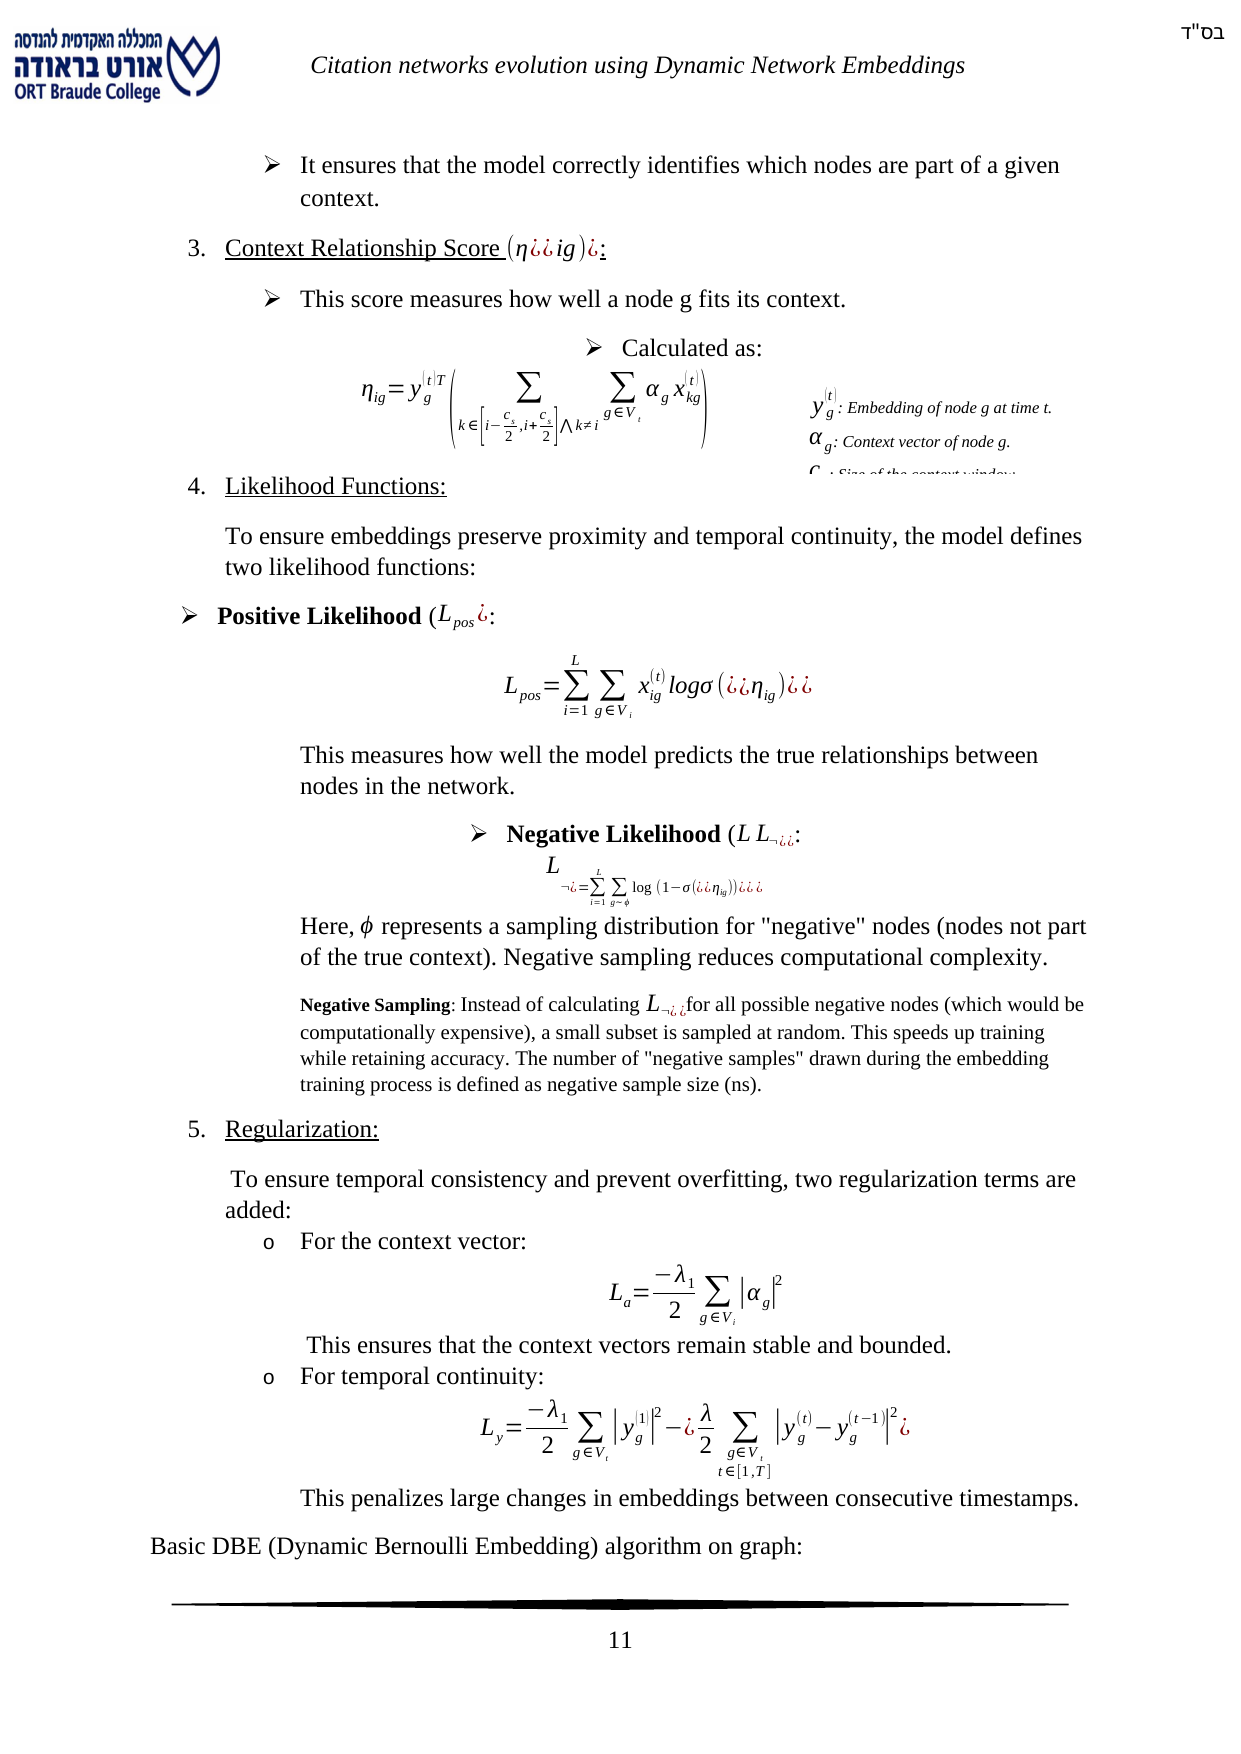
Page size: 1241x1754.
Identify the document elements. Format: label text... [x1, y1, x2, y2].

list Positive Likelihood (: [179, 599, 1090, 631]
list For the context vector: [262, 1226, 1090, 1256]
text This measures how well the model predicts the true relationships between nodes in the network. [300, 740, 1090, 800]
list Here, represents a sampling distribution for "negative" nodes (nodes not part of the true context). Negative sampling reduces computational complexity. [300, 911, 1090, 971]
picture [12, 26, 221, 104]
list This ensures that the context vectors remain stable and bounded. [300, 1330, 1090, 1359]
list Negative Likelihood (: [179, 819, 1090, 907]
list Regularization: [187, 1114, 1090, 1143]
list Context Relationship Score : [187, 233, 1090, 263]
list This penalizes large changes in embeddings between consecutive timestamps. [300, 1483, 1090, 1512]
text Negative Sampling: Instead of calculating for all possible negative nodes (which would be computationally expensive), a small subset is sampled at random. This speeds up training while retaining accuracy. The number of "negative samples" drawn during the embedding training process is defined as negative sample size (ns). [300, 990, 1090, 1096]
list Calculated as: [262, 333, 1090, 450]
text To ensure embeddings preserve proximity and temporal continuity, the model defines two likelihood functions: [225, 521, 1090, 581]
list Likelihood Functions: [187, 471, 1090, 500]
list It ensures that the model correctly identifies which nodes are part of a given context. [262, 150, 1090, 212]
list To ensure temporal consistency and prevent overfitting, two regularization terms are added: [225, 1164, 1090, 1224]
text Basic DBE (Dynamic Bernoulli Embedding) algorithm on graph: [150, 1531, 1090, 1559]
list For temporal continuity: [262, 1361, 1090, 1391]
list This score measures how well a node g fits its context. [262, 284, 1090, 312]
